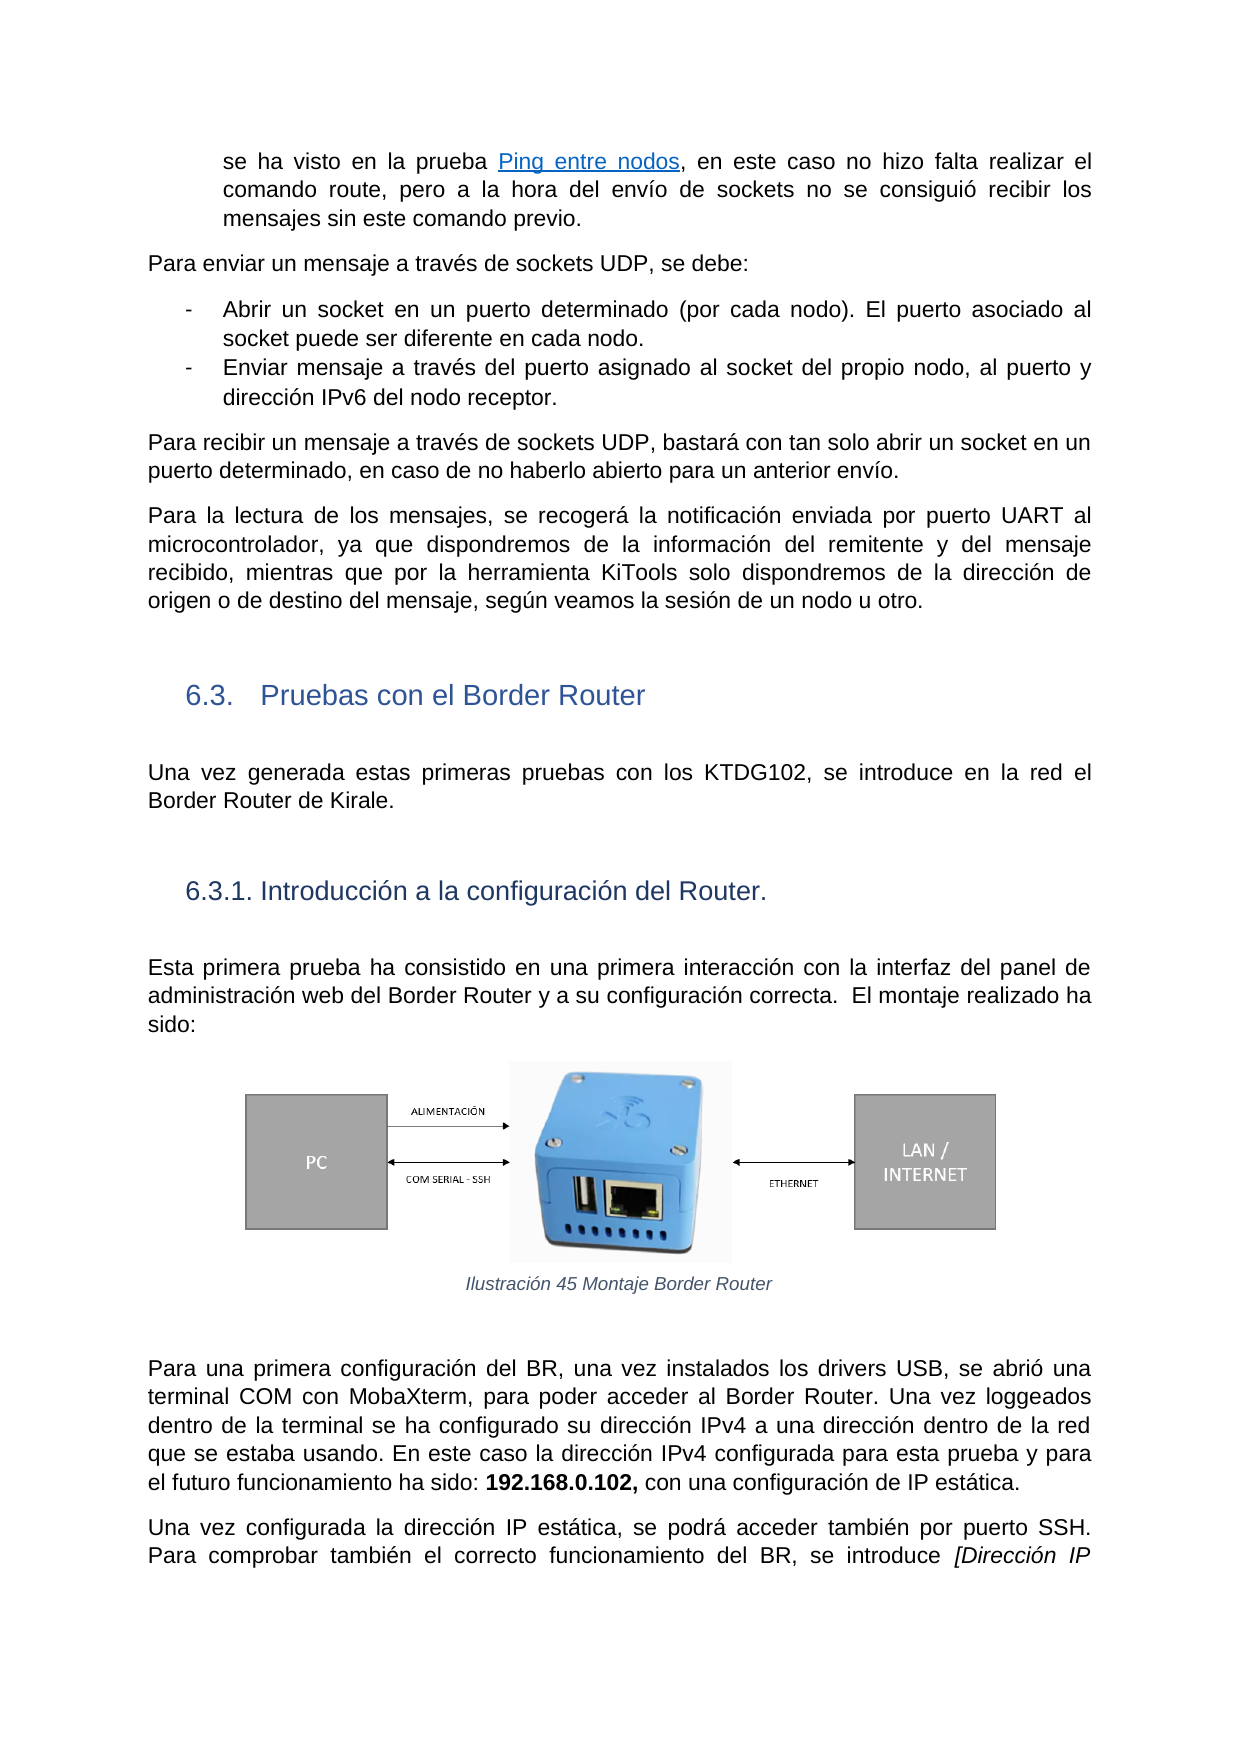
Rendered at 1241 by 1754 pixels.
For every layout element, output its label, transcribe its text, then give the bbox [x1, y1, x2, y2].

text Para una primera configuración del BR, una vez instalados los drivers USB, se abrió una terminal COM con MobaXterm, para poder acceder al Border Router. Una vez loggeados dentro de la terminal se ha configurado su dirección IPv4 a una dirección dentro de la red que se estaba usando. En este caso la dirección IPv4 configurada para esta prueba y para el futuro funcionamiento ha sido: 192.168.0.102, con una configuración de IP estática. [148, 1355, 1092, 1495]
text Para la lectura de los mensajes, se recogerá la notificación enviada por puerto UART al microcontrolador, ya que dispondremos de la información del remitente y del mensaje recibido, mientras que por la herramienta KiTools solo dispondremos de la dirección de origen o de destino del mensaje, según veamos la sesión de un nodo u otro. [148, 502, 1092, 614]
subtitle Introducción a la configuración del Router. [185, 875, 1092, 906]
text Para recibir un mensaje a través de sockets UDP, bastará con tan solo abrir un socket en un puerto determinado, en caso de no haberlo abierto para un anterior envío. [148, 428, 1092, 483]
picture [228, 1060, 1012, 1264]
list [185, 148, 1092, 231]
list Enviar mensaje a través del puerto asignado al socket del propio nodo, al puerto y dirección IPv6 del nodo receptor. [185, 353, 1092, 410]
list Abrir un socket en un puerto determinado (por cada nodo). El puerto asociado al socket puede ser diferente en cada nodo. [185, 295, 1092, 351]
text Una vez generada estas primeras pruebas con los KTDG102, se introduce en la red el Border Router de Kirale. [148, 759, 1092, 814]
text Esta primera prueba ha consistido en una primera interacción con la interfaz del panel de administración web del Border Router y a su configuración correcta. El montaje realizado ha sido: [148, 954, 1092, 1037]
subtitle Pruebas con el Border Router [185, 678, 1092, 711]
text Para enviar un mensaje a través de sockets UDP, se debe: [148, 250, 1092, 276]
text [148, 1514, 1092, 1568]
